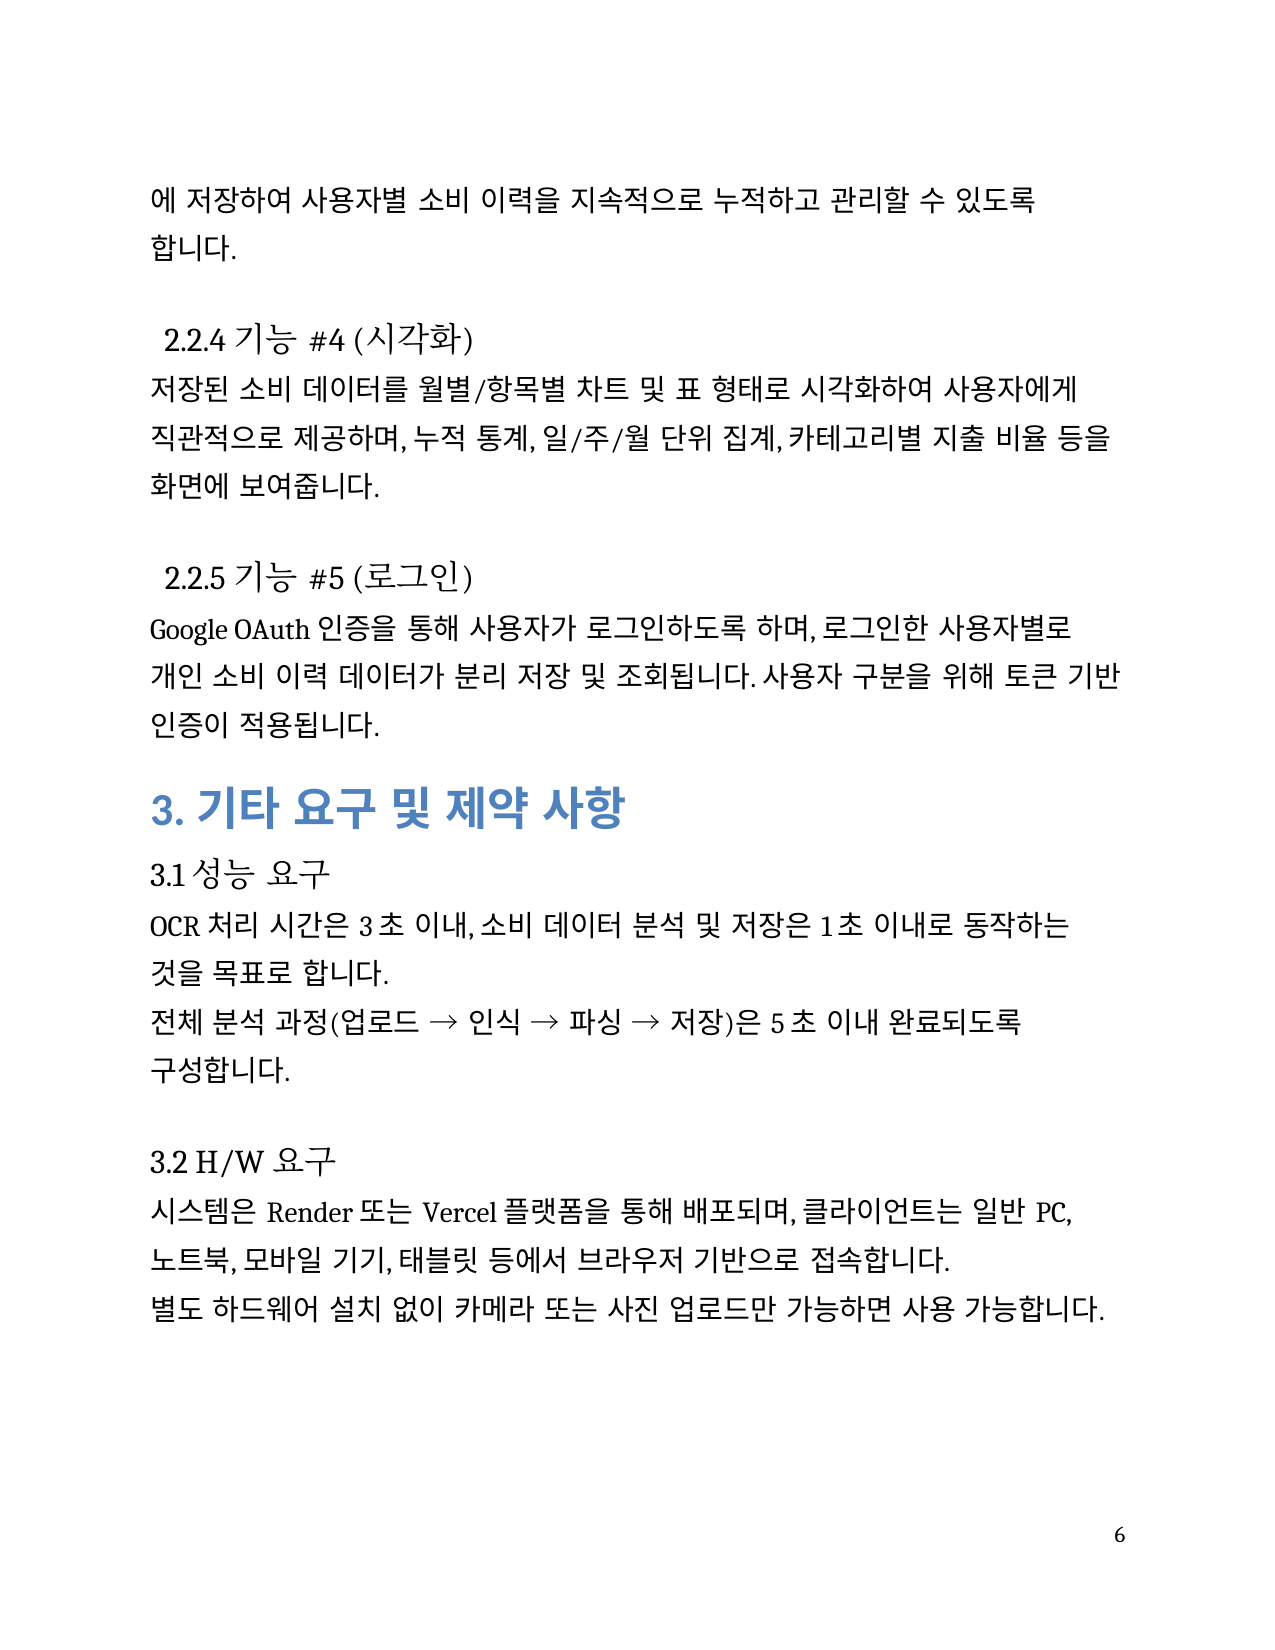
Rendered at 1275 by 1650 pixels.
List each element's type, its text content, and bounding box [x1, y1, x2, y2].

text 3.1 성능 요구 OCR 처리 시간은 3초 이내, 소비 데이터 분석 및 저장은 1초 이내로 동작하는 것을 목표로 합니다. [150, 848, 1125, 993]
text 3.2 H/W 요구 시스템은 Render 또는 Vercel 플랫폼을 통해 배포되며, 클라이언트는 일반 PC, 노트북, 모바일 기기, 태블릿 등에서 브라우저 기반으로 접속합니다. [150, 1135, 1125, 1280]
text 2.2.5 기능 #5 (로그인) Google OAuth 인증을 통해 사용자가 로그인하도록 하며, 로그인한 사용자별로 개인 소비 이력 데이터가 분리 저장 및 조회됩니다. 사용자 구분을 위해 토큰 기반 인증이 적용됩니다. [150, 551, 1125, 745]
text 전체 분석 과정(업로드 → 인식 → 파싱 → 저장)은 5초 이내 완료되도록 구성합니다. [150, 999, 1125, 1090]
text 별도 하드웨어 설치 없이 카메라 또는 사진 업로드만 가능하면 사용 가능합니다. [150, 1286, 1125, 1328]
text 2.2.4 기능 #4 (시각화) 저장된 소비 데이터를 월별/항목별 차트 및 표 형태로 시각화하여 사용자에게 직관적으로 제공하며, 누적 통계, 일/주/월 단위 집계, 카테고리별 지출 비율 등을 화면에 보여줍니다. [150, 313, 1125, 506]
subtitle 3. 기타 요구 및 제약 사항 [150, 772, 1125, 838]
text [150, 177, 1125, 268]
